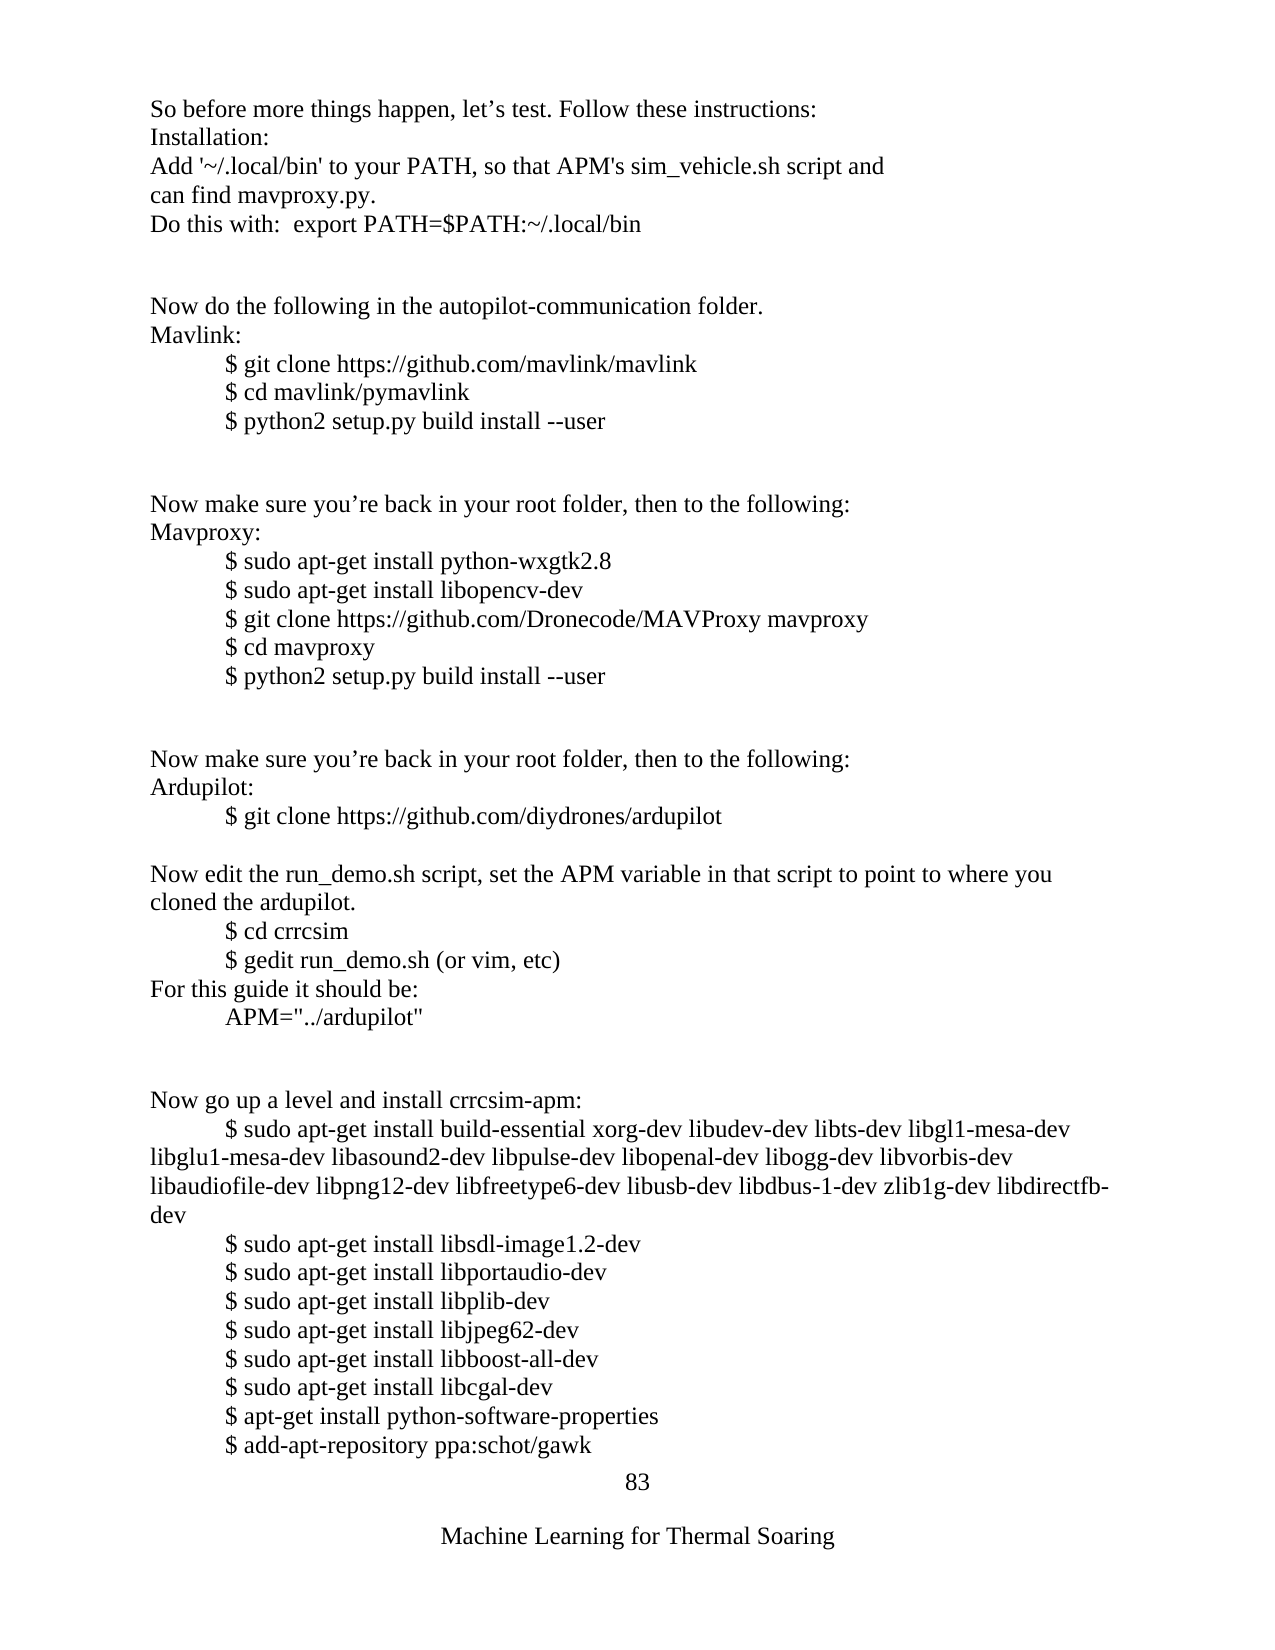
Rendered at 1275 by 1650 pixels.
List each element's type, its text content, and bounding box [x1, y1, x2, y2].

text Installation: [150, 122, 1125, 151]
text $ sudo apt-get install libsdl-image1.2-dev [150, 1229, 1125, 1257]
text $ gedit run_demo.sh (or vim, etc) [150, 945, 1125, 974]
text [150, 1401, 1125, 1459]
text $ sudo apt-get install libopencv-dev [150, 575, 1125, 604]
text $ sudo apt-get install libportaudio-dev [150, 1257, 1125, 1286]
text Now make sure you’re back in your root folder, then to the following: [150, 489, 1125, 517]
text $ sudo apt-get install libcgal-dev [150, 1372, 1125, 1401]
text APM="../ardupilot" [150, 1002, 1125, 1031]
text $ sudo apt-get install build-essential xorg-dev libudev-dev libts-dev libgl1-mesa-dev libglu1-mesa-dev libasound2-dev libpulse-dev libopenal-dev libogg-dev libvorbis-dev libaudiofile-dev libpng12-dev libfreetype6-dev libusb-dev libdbus-1-dev zlib1g-dev libdirectfb-dev [150, 1114, 1125, 1229]
text $ sudo apt-get install libplib-dev [150, 1286, 1125, 1315]
text Now do the following in the autopilot-communication folder. [150, 291, 1125, 320]
text $ cd crrcsim [150, 916, 1125, 945]
text Do this with: export PATH=$PATH:~/.local/bin [150, 209, 1125, 237]
text $ cd mavlink/pymavlink [150, 377, 1125, 406]
text Ardupilot: [150, 772, 1125, 801]
text $ git clone https://github.com/mavlink/mavlink [150, 349, 1125, 377]
text For this guide it should be: [150, 974, 1125, 1002]
text $ sudo apt-get install libjpeg62-dev [150, 1315, 1125, 1344]
text So before more things happen, let’s test. Follow these instructions: [150, 94, 1125, 122]
text $ python2 setup.py build install --user [150, 406, 1125, 435]
text $ git clone https://github.com/Dronecode/MAVProxy mavproxy [150, 604, 1125, 632]
text can find mavproxy.py. [150, 180, 1125, 209]
text Now edit the run_demo.sh script, set the APM variable in that script to point to where you cloned the ardupilot. [150, 859, 1125, 916]
text $ sudo apt-get install libboost-all-dev [150, 1344, 1125, 1372]
text Now go up a level and install crrcsim-apm: [150, 1085, 1125, 1114]
text Mavlink: [150, 320, 1125, 349]
text $ cd mavproxy [150, 632, 1125, 661]
text Mavproxy: [150, 517, 1125, 546]
text Add '~/.local/bin' to your PATH, so that APM's sim_vehicle.sh script and [150, 151, 1125, 180]
text $ sudo apt-get install python-wxgtk2.8 [150, 546, 1125, 575]
text $ python2 setup.py build install --user [150, 661, 1125, 690]
text $ git clone https://github.com/diydrones/ardupilot [150, 801, 1125, 830]
text Now make sure you’re back in your root folder, then to the following: [150, 744, 1125, 772]
